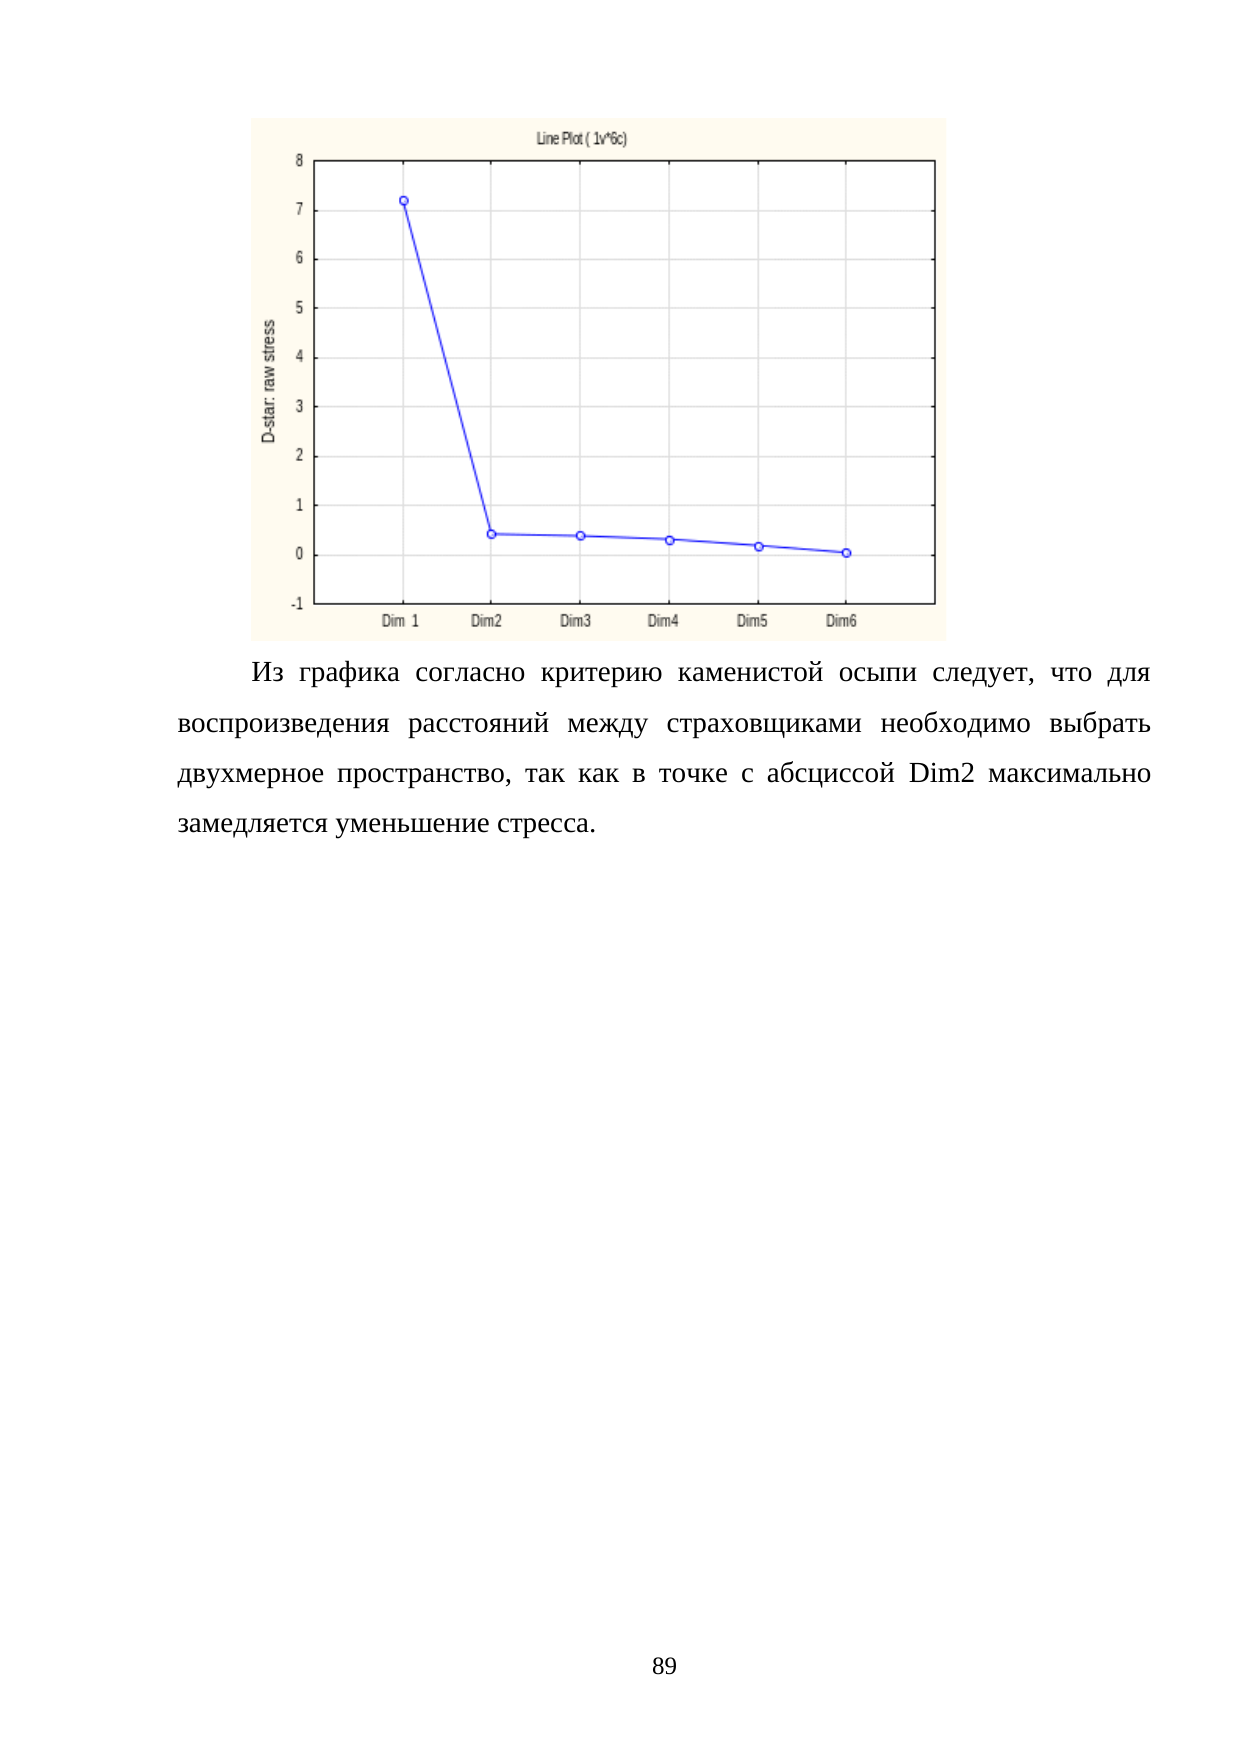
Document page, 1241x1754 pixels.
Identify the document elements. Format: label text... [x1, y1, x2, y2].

text Из графика согласно критерию каменистой осыпи следует, что для воспроизведения расстояний между страховщиками необходимо выбрать двухмерное пространство, так как в точке с абсциссой Dim2 максимально замедляется уменьшение стресса. [177, 654, 1152, 839]
